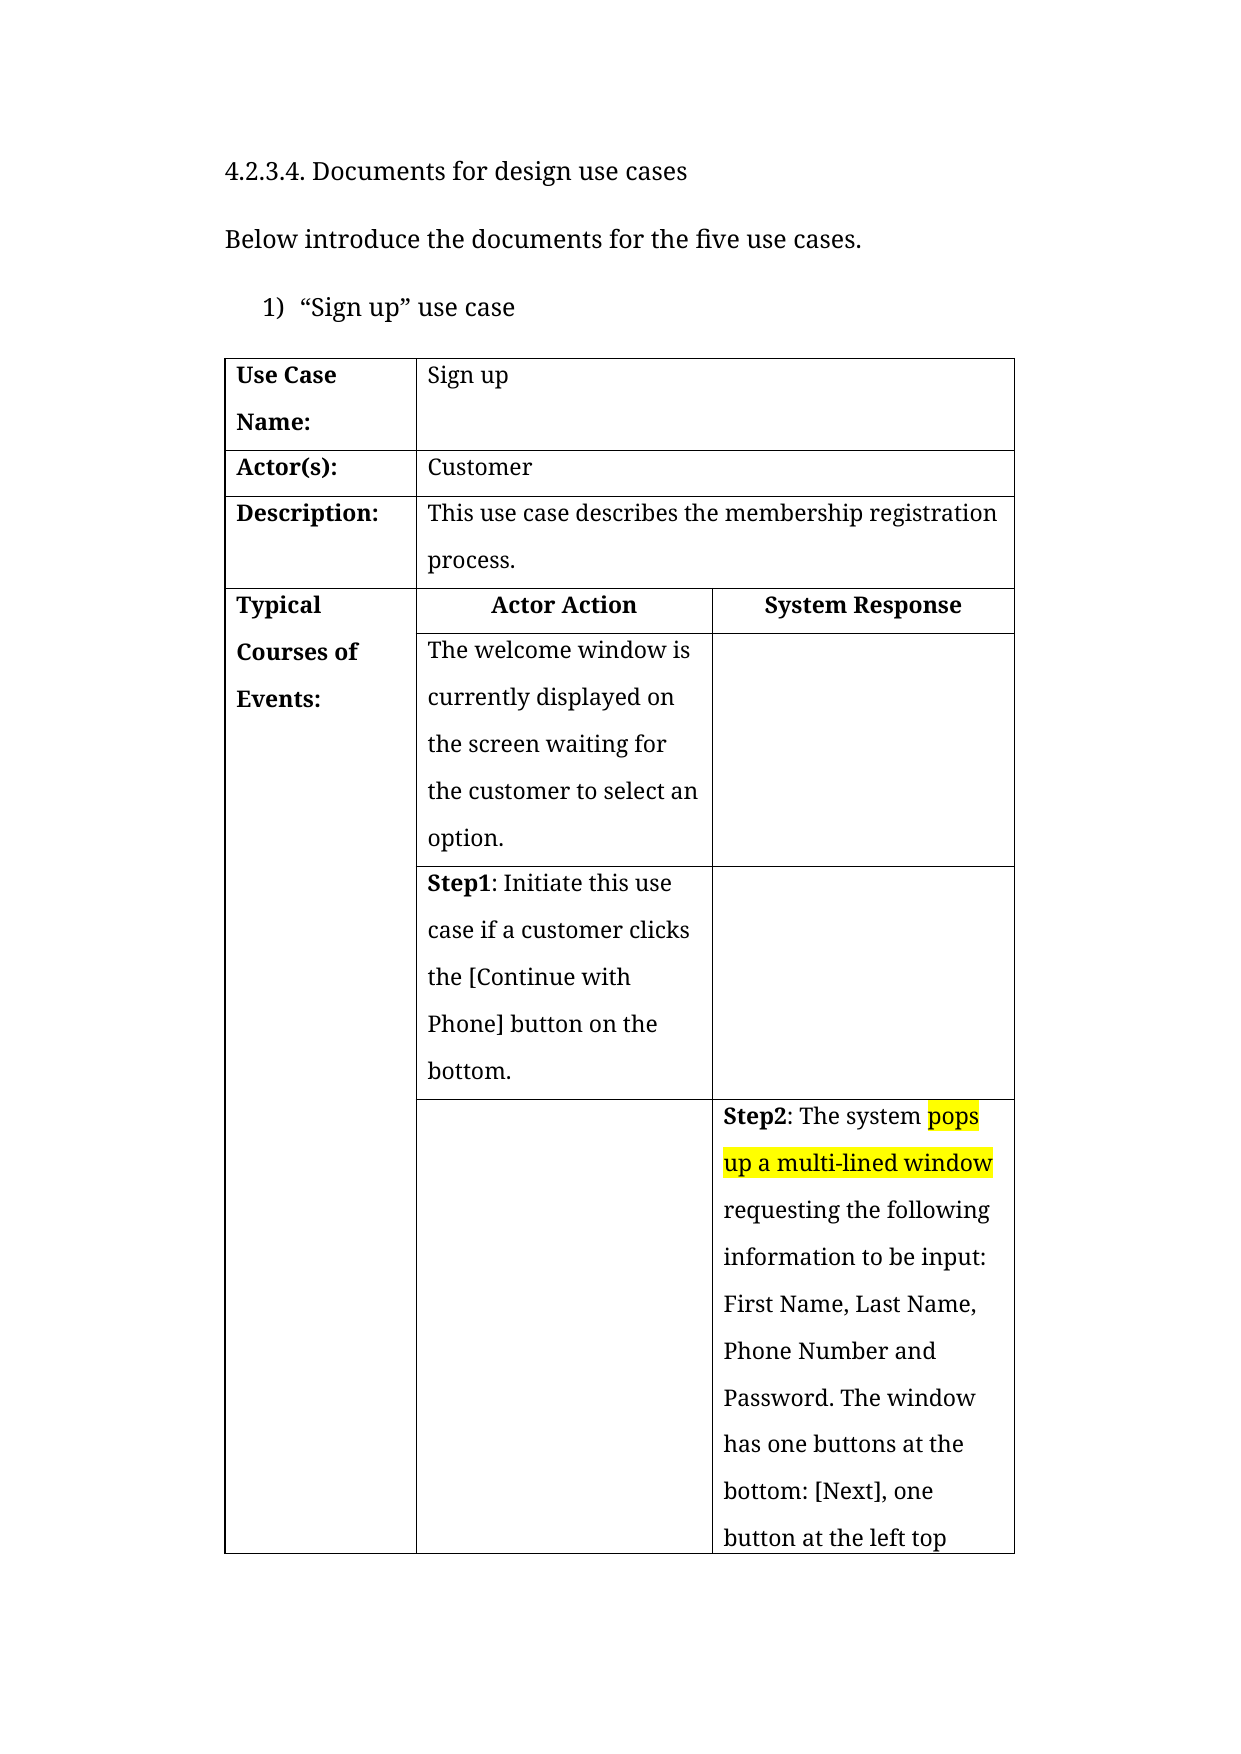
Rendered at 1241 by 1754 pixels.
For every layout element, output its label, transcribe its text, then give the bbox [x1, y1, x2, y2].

table_header Sign up [417, 359, 1014, 450]
table_cell Typical Courses of Events: [226, 589, 416, 1553]
table_cell Actor(s): [226, 451, 416, 496]
table_cell The welcome window is currently displayed on the screen waiting for the customer to select an option. [417, 634, 712, 866]
table_cell [713, 634, 1014, 866]
text Below introduce the documents for the five use cases. [224, 222, 1016, 256]
table_cell Actor Action [417, 589, 712, 633]
table_cell Customer [417, 451, 1014, 496]
table_cell This use case describes the membership registration process. [417, 497, 1014, 588]
text 4.2.3.4. Documents for design use cases [224, 153, 1016, 188]
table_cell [713, 1100, 1014, 1553]
table_cell [713, 867, 1014, 1099]
table_cell Step1: Initiate this use case if a customer clicks the [Continue with Phone] button on the bottom. [417, 867, 712, 1099]
list “Sign up” use case [262, 290, 1016, 324]
table_cell System Response [713, 589, 1014, 633]
table_cell Description: [226, 497, 416, 588]
table_header Use Case Name: [226, 359, 416, 450]
table_cell [417, 1100, 712, 1553]
